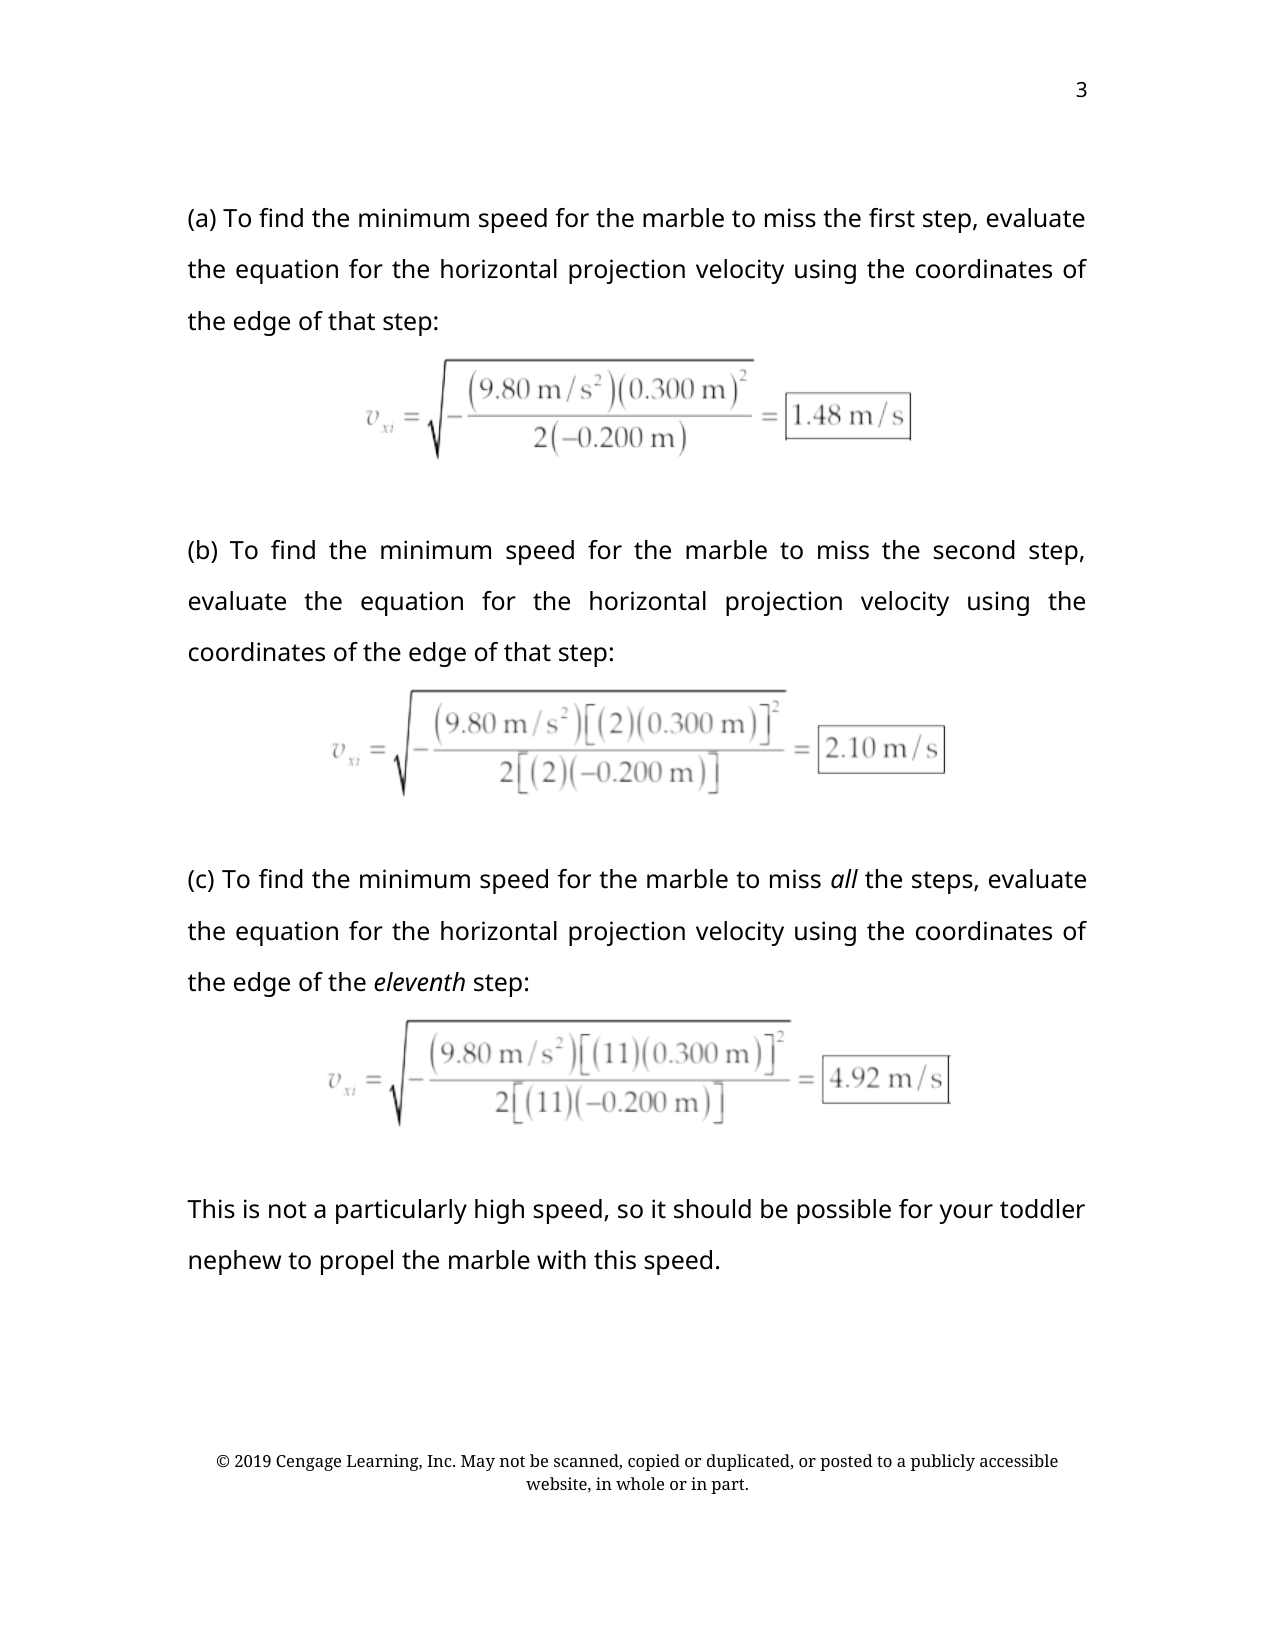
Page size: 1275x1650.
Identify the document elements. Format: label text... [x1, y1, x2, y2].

text This is not a particularly high speed, so it should be possible for your toddler nephew to propel the marble with this speed. [187, 1192, 1087, 1277]
text (c) To find the minimum speed for the marble to miss all the steps, evaluate the equation for the horizontal projection velocity using the coordinates of the edge of the eleventh step: [187, 862, 1087, 998]
text (a) To find the minimum speed for the marble to miss the first step, evaluate the equation for the horizontal projection velocity using the coordinates of the edge of that step: [187, 201, 1087, 337]
text (b) To find the minimum speed for the marble to miss the second step, evaluate the equation for the horizontal projection velocity using the coordinates of the edge of that step: [187, 532, 1087, 669]
